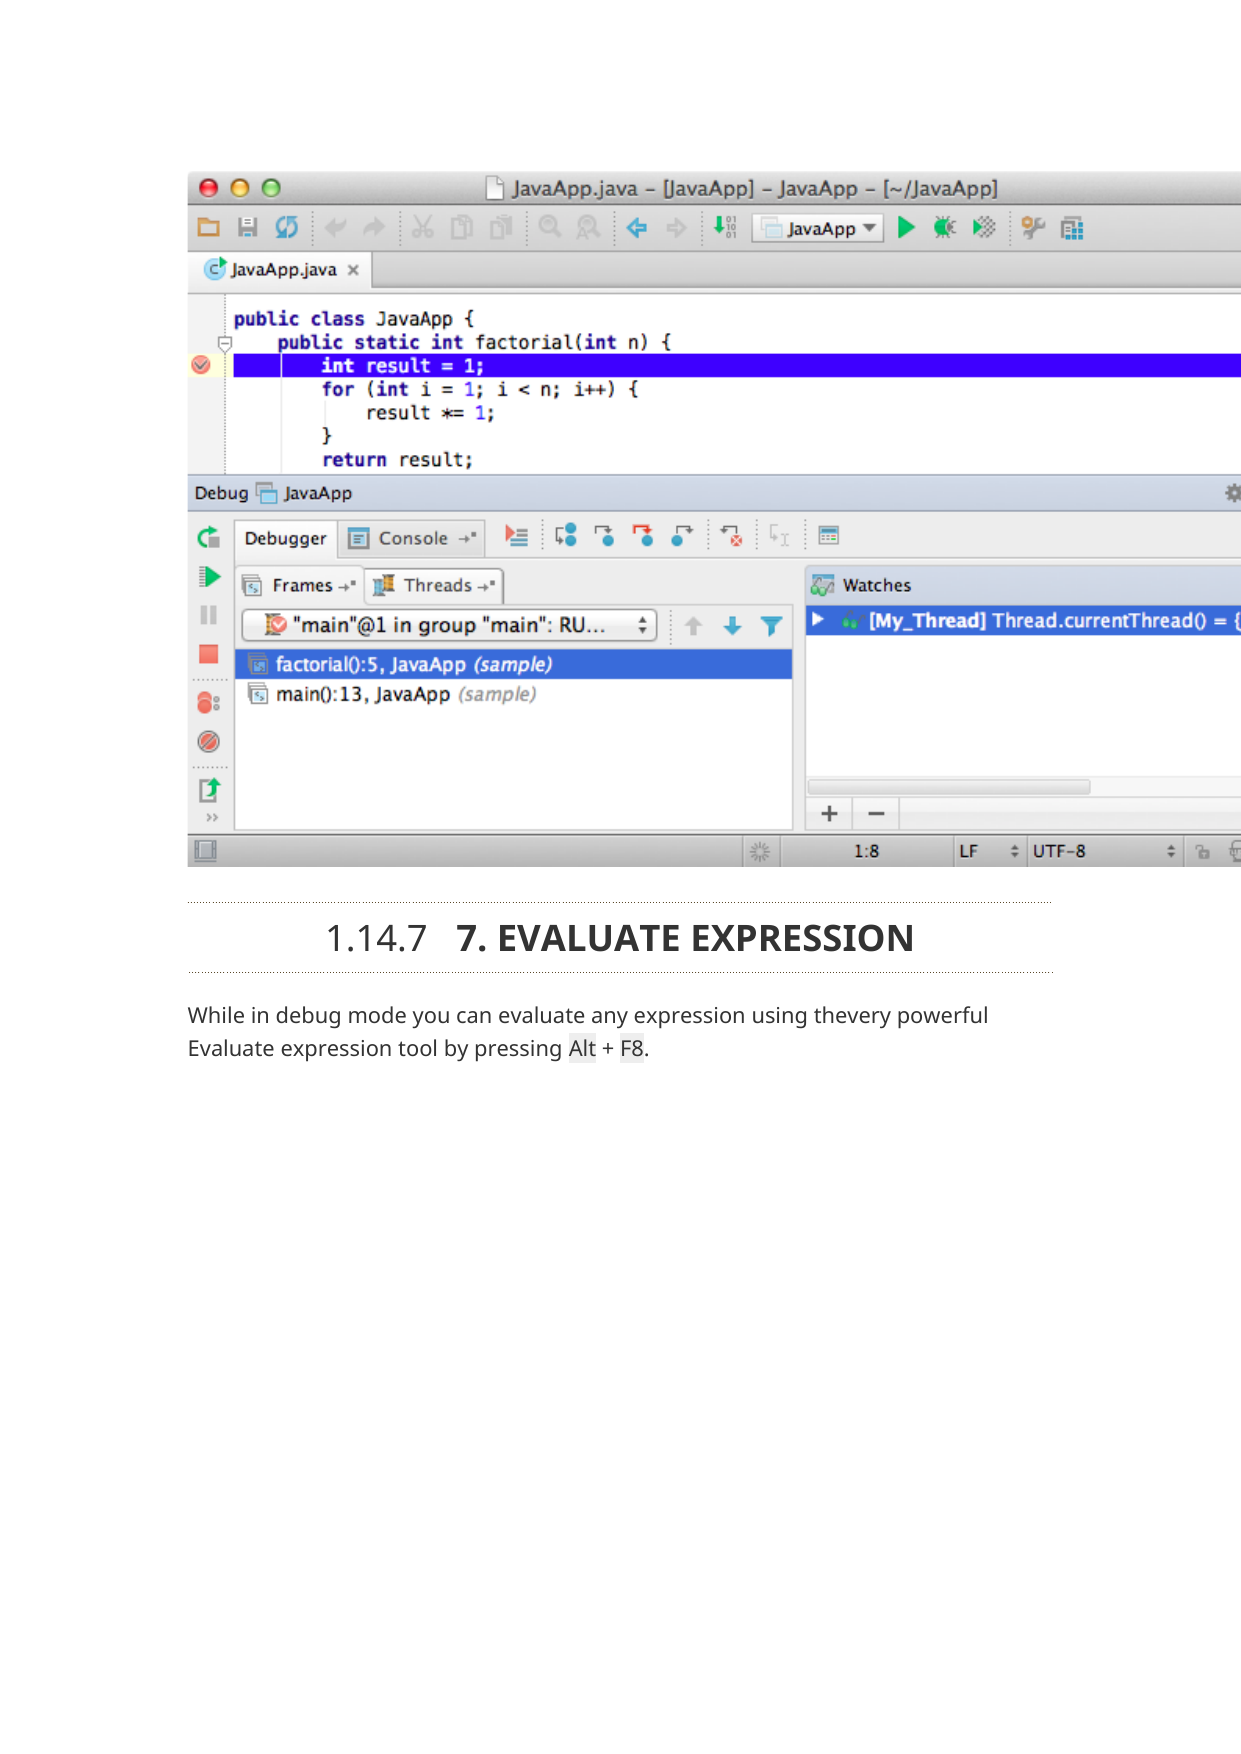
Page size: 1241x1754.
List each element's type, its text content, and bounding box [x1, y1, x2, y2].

text While in debug mode you can evaluate any expression using thevery powerful Evaluate expression tool by pressing Alt + F8. [187, 999, 1053, 1064]
subtitle 7. Evaluate expression [187, 902, 1053, 973]
picture [187, 171, 1241, 867]
